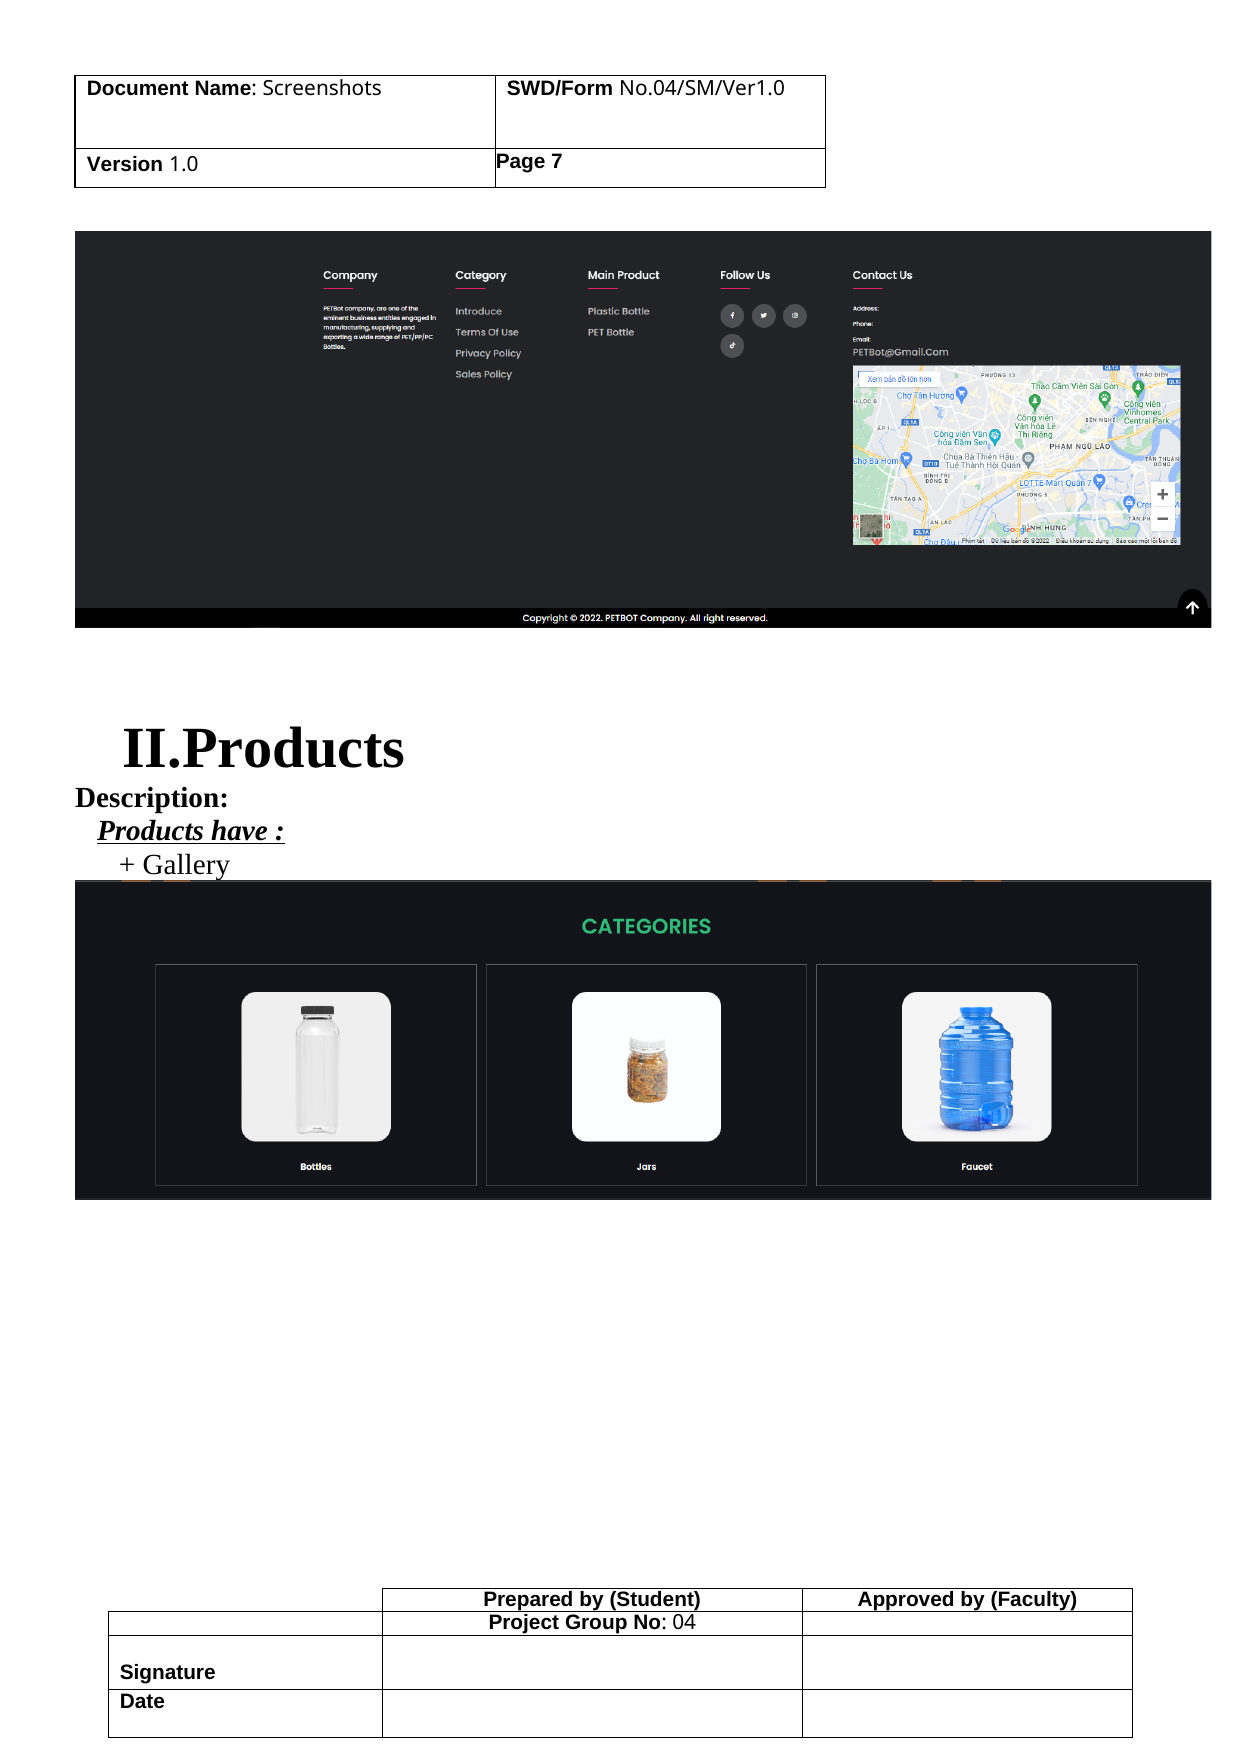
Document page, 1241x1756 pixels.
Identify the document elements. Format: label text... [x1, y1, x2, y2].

text + Gallery [75, 847, 1211, 880]
text Products have : [75, 813, 1211, 847]
subtitle II.Products [122, 713, 1211, 780]
text Description: [75, 780, 1211, 813]
picture [75, 880, 1212, 1200]
picture [75, 231, 1212, 628]
